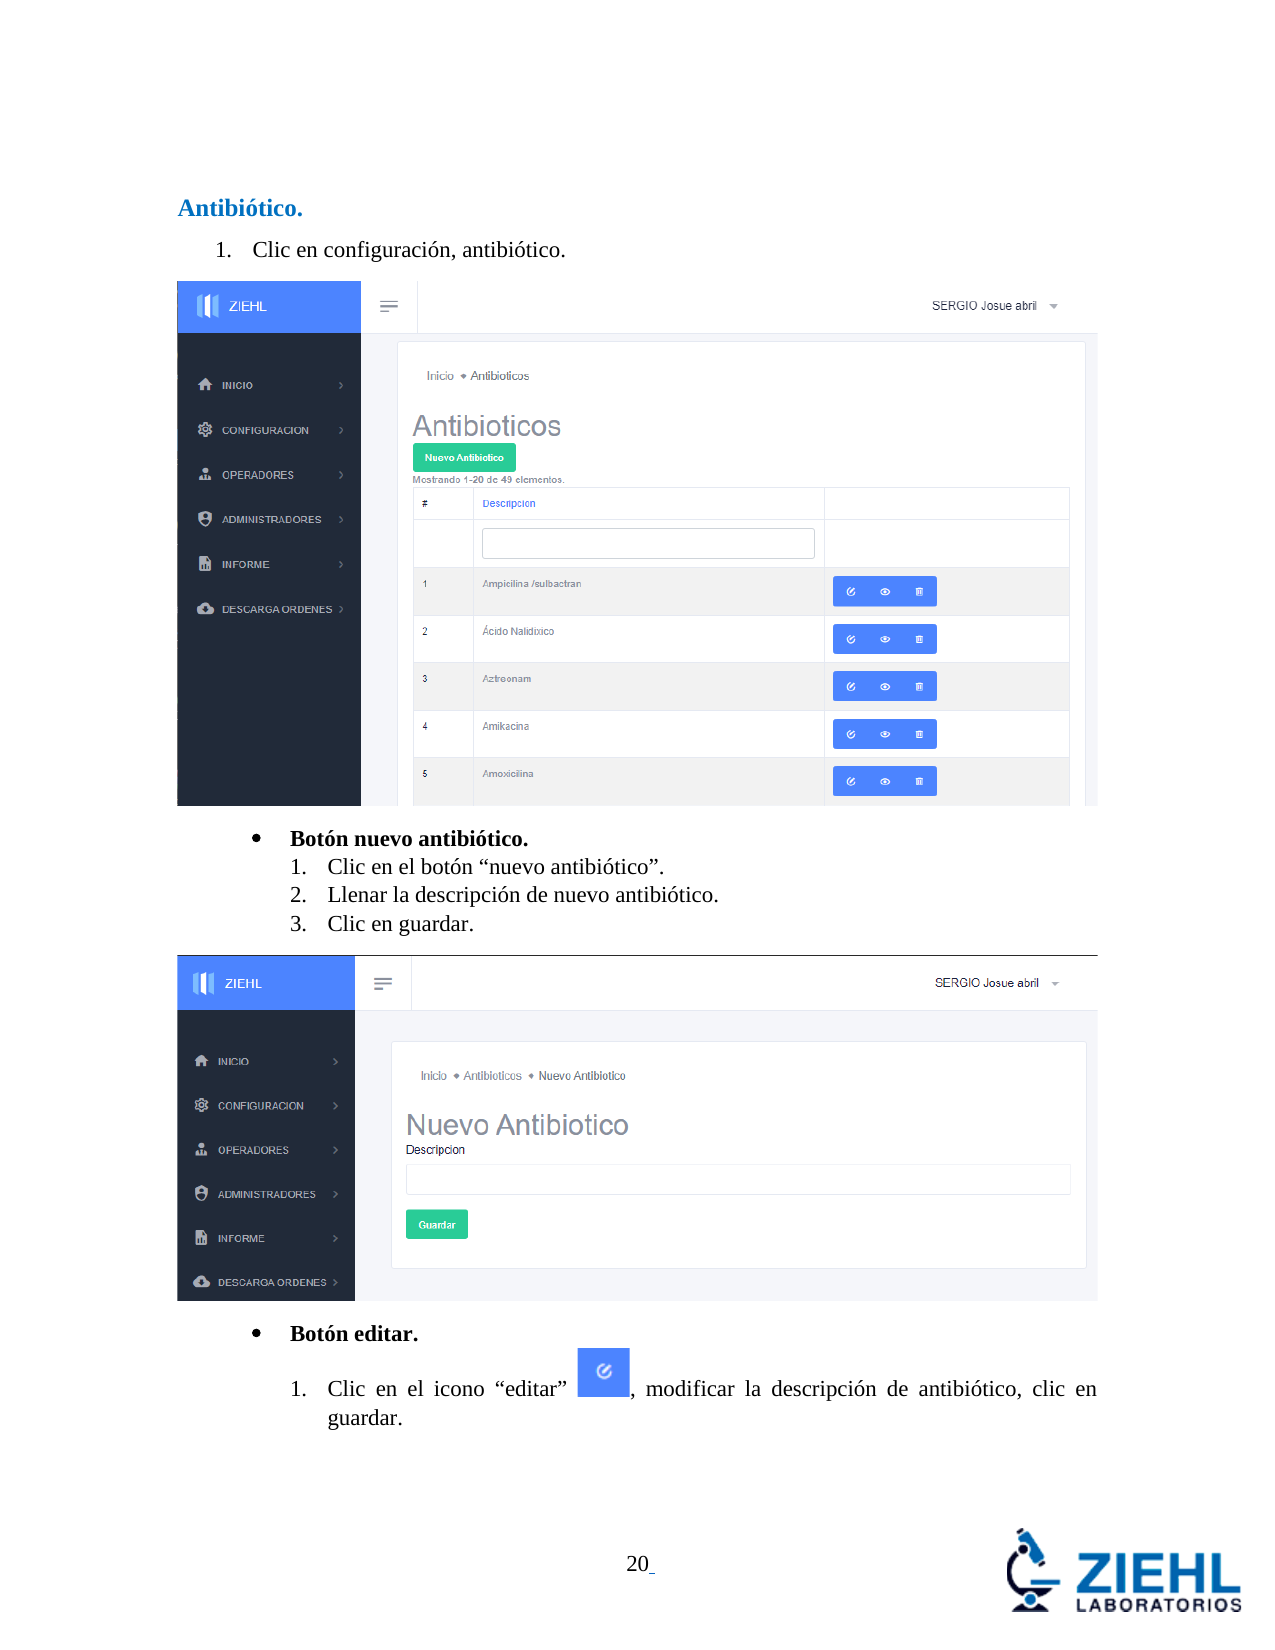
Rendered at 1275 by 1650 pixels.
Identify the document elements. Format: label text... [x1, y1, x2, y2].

list Clic en configuración, antibiótico. [215, 236, 1098, 262]
list Llenar la descripción de nuevo antibiótico. [290, 882, 1098, 908]
picture [1007, 1528, 1242, 1612]
subtitle Antibiótico. [177, 193, 1098, 221]
list Botón nuevo antibiótico. [252, 825, 1098, 851]
list Botón editar. [252, 1320, 1098, 1346]
list Clic en guardar. [290, 910, 1098, 936]
list Clic en el icono “editar” , modificar la descripción de antibiótico, clic en guardar. [290, 1348, 1098, 1430]
list Clic en el botón “nuevo antibiótico”. [290, 853, 1098, 879]
